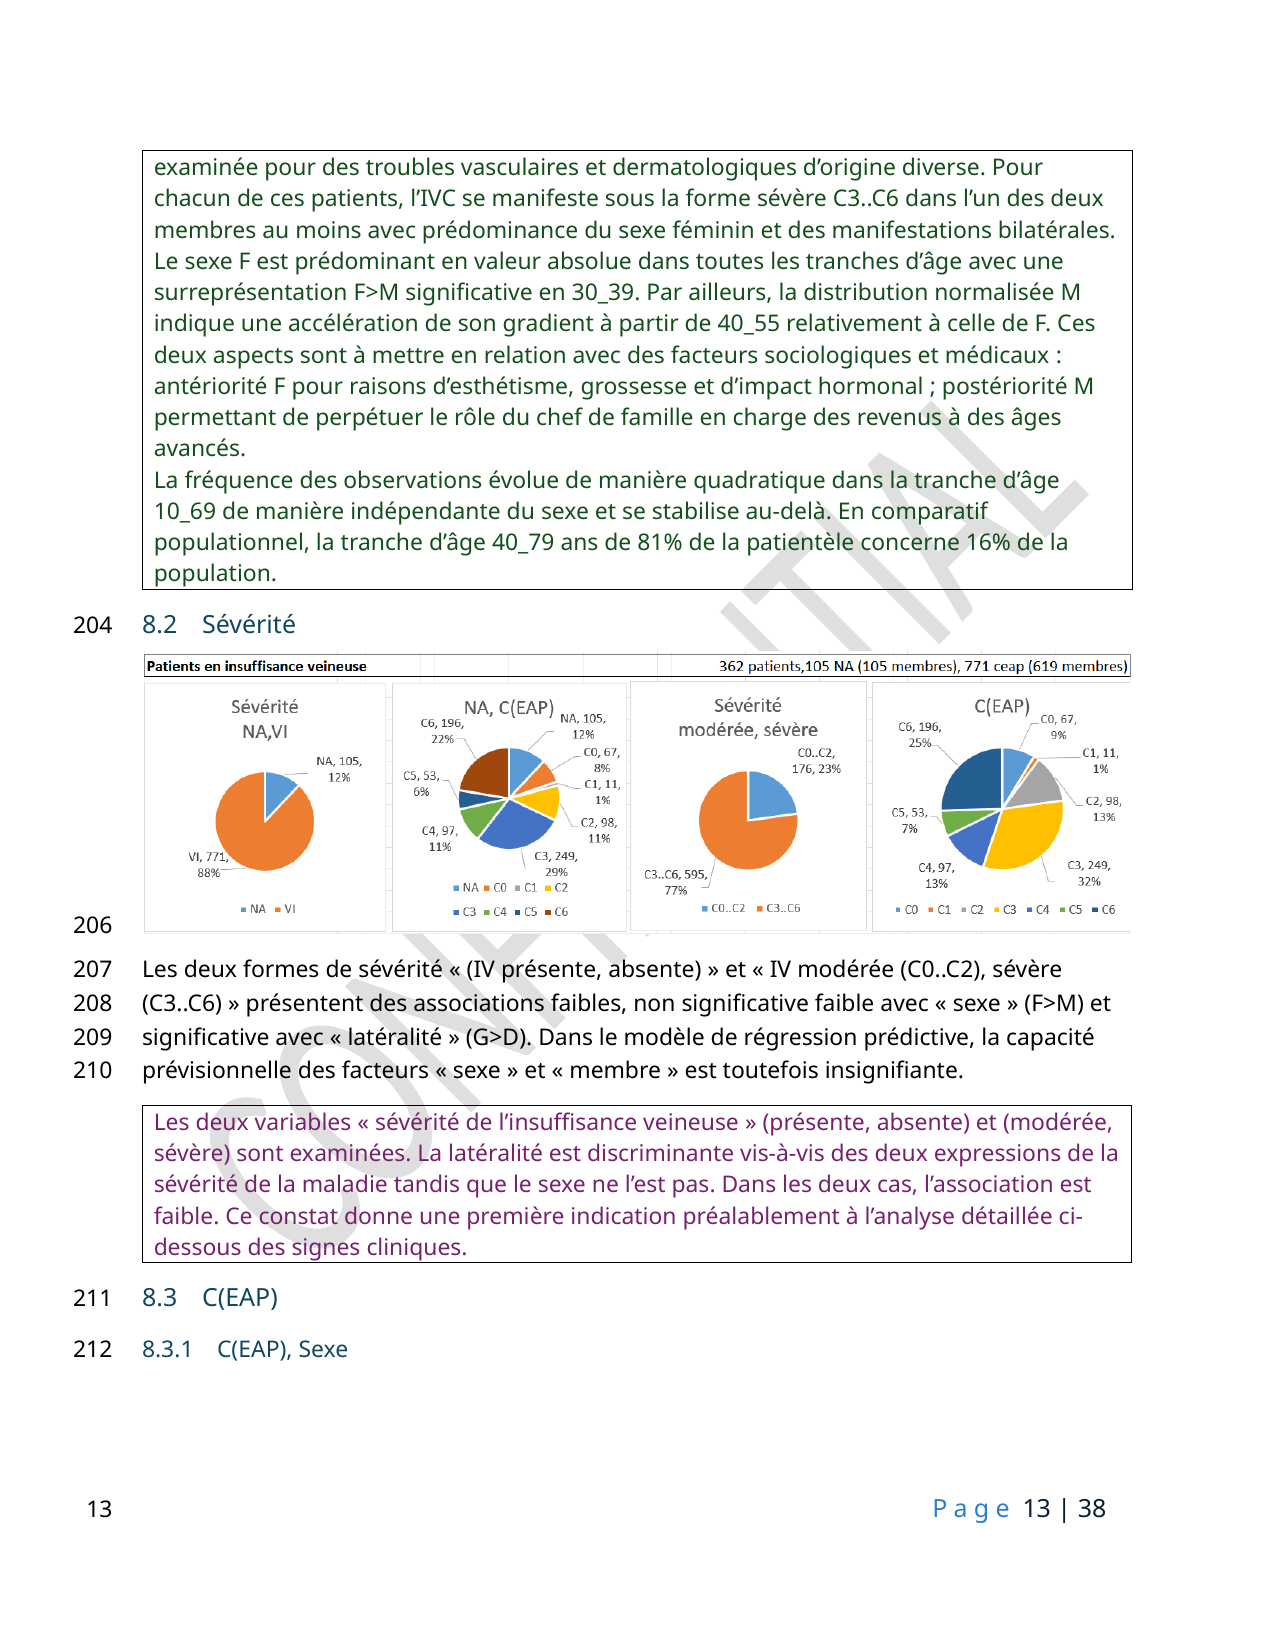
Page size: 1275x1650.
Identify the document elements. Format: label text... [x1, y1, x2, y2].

subtitle C(EAP), Sexe [142, 1333, 1133, 1364]
subtitle Sévérité [142, 606, 1133, 640]
subtitle C(EAP) [142, 1280, 1133, 1314]
table_header Les deux variables « sévérité de l’insuffisance veineuse » (présente, absente) et (modérée, sévère) sont examinées. La latéralité est discriminante vis-à-vis des deux expressions de la sévérité de la maladie tandis que le sexe ne l’est pas. Dans les deux cas, l’association est faible. Ce constat donne une première indication préalablement à l’analyse détaillée ci-dessous des signes cliniques. [143, 1106, 1131, 1262]
text Les deux formes de sévérité « (IV présente, absente) » et « IV modérée (C0..C2), sévère (C3..C6) » présentent des associations faibles, non significative faible avec « sexe » (F>M) et significative avec « latéralité » (G>D). Dans le modèle de régression prédictive, la capacité prévisionnelle des facteurs « sexe » et « membre » est toutefois insignifiante. [142, 953, 1133, 1086]
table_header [143, 151, 1132, 588]
picture [141, 651, 1134, 934]
